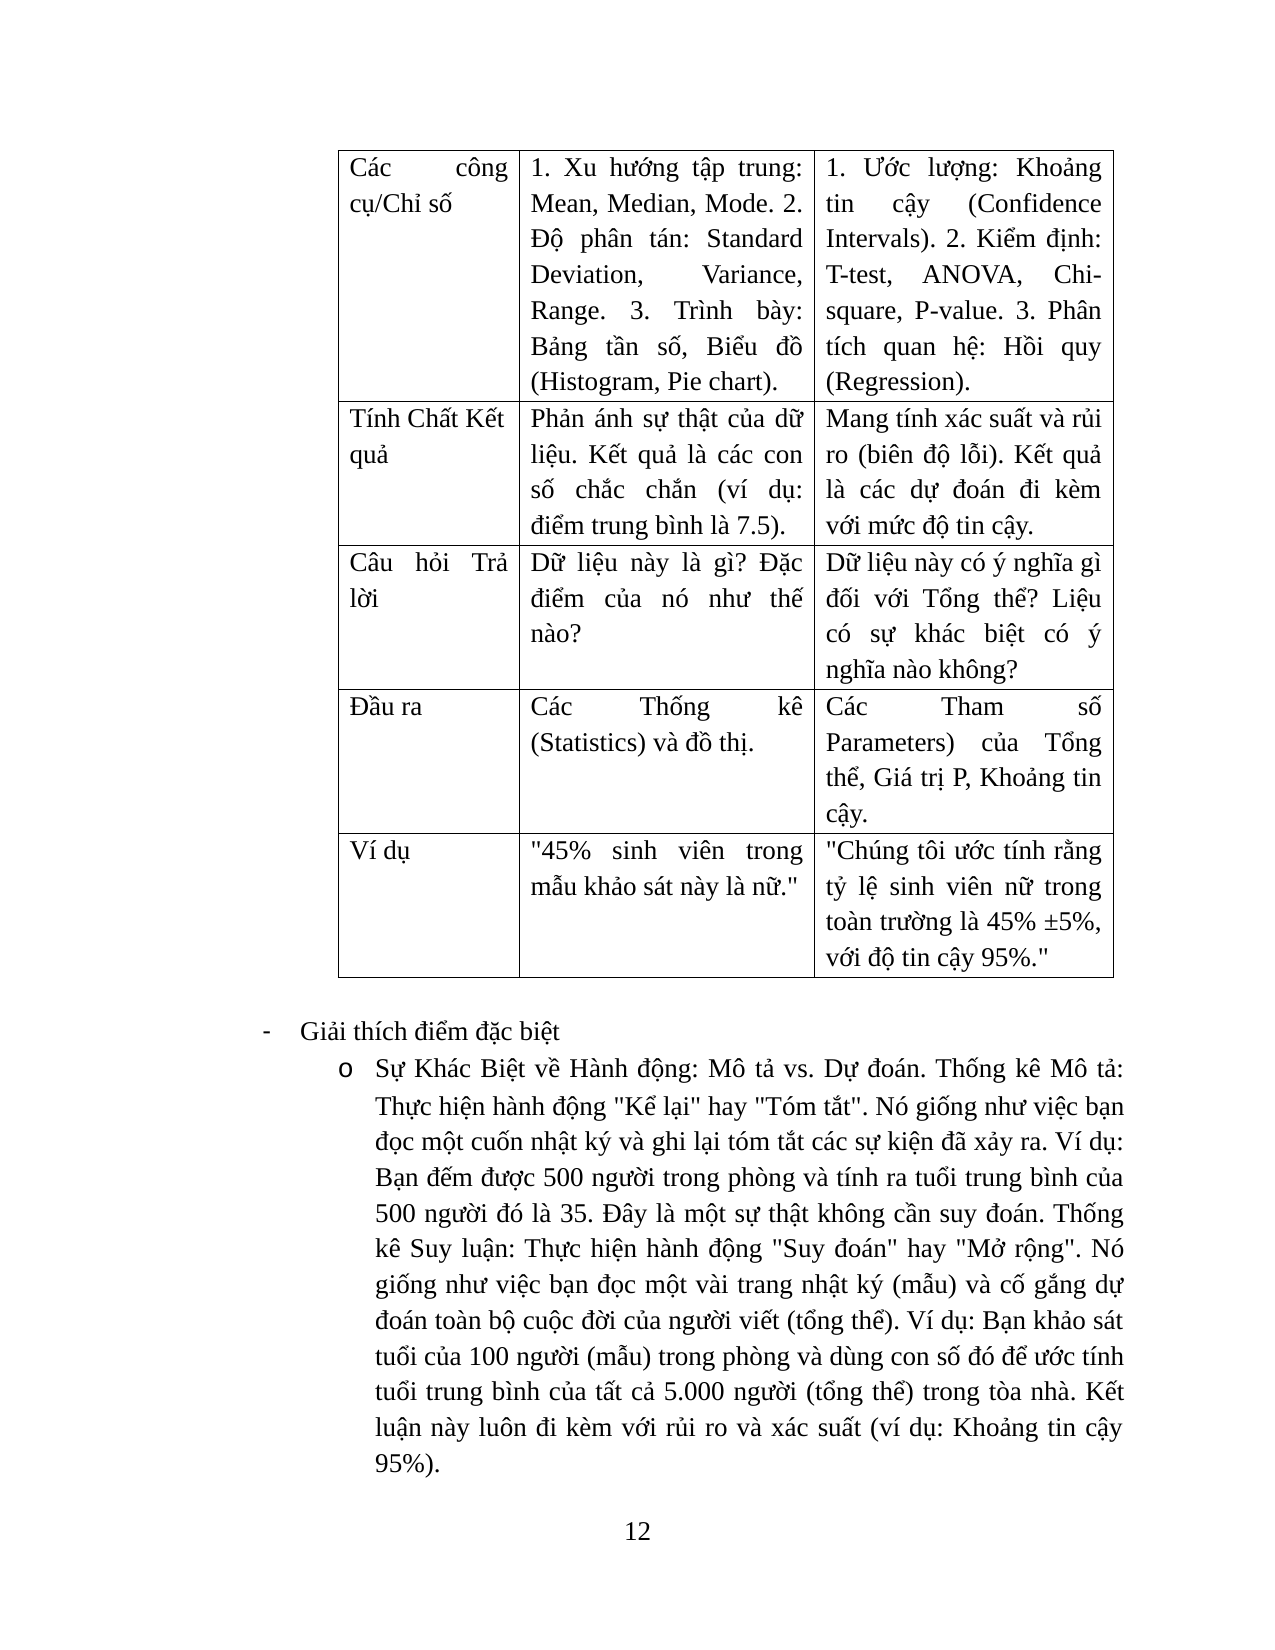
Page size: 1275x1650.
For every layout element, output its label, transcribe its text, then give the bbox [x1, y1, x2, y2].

table_cell Dữ liệu này là gì? Đặc điểm của nó như thế nào? [520, 546, 814, 689]
list Giải thích điểm đặc biệt [262, 1014, 1125, 1047]
table_cell Đầu ra [339, 690, 519, 833]
table_cell "Chúng tôi ước tính rằng tỷ lệ sinh viên nữ trong toàn trường là 45% ±5%, với độ tin cậy 95%." [815, 834, 1113, 977]
table_cell Dữ liệu này có ý nghĩa gì đối với Tổng thể? Liệu có sự khác biệt có ý nghĩa nào không? [815, 546, 1113, 689]
table_cell Các công cụ/Chỉ số [339, 151, 519, 401]
table_cell Ví dụ [339, 834, 519, 977]
table_cell Tính Chất Kết quả [339, 402, 519, 545]
table_cell Mang tính xác suất và rủi ro (biên độ lỗi). Kết quả là các dự đoán đi kèm với mức độ tin cậy. [815, 402, 1113, 545]
table_cell Các Thống kê (Statistics) và đồ thị. [520, 690, 814, 833]
list Sự Khác Biệt về Hành động: Mô tả vs. Dự đoán. Thống kê Mô tả: Thực hiện hành động "Kể lại" hay "Tóm tắt". Nó giống như việc bạn đọc một cuốn nhật ký và ghi lại tóm tắt các sự kiện đã xảy ra. Ví dụ: Bạn đếm được 500 người trong phòng và tính ra tuổi trung bình của 500 người đó là 35. Đây là một sự thật không cần suy đoán. Thống kê Suy luận: Thực hiện hành động "Suy đoán" hay "Mở rộng". Nó giống như việc bạn đọc một vài trang nhật ký (mẫu) và cố gắng dự đoán toàn bộ cuộc đời của người viết (tổng thể). Ví dụ: Bạn khảo sát tuổi của 100 người (mẫu) trong phòng và dùng con số đó để ước tính tuổi trung bình của tất cả 5.000 người (tổng thể) trong tòa nhà. Kết luận này luôn đi kèm với rủi ro và xác suất (ví dụ: Khoảng tin cậy 95%). [337, 1052, 1125, 1478]
table_cell "45% sinh viên trong mẫu khảo sát này là nữ." [520, 834, 814, 977]
table_cell 1. Xu hướng tập trung: Mean, Median, Mode. 2. Độ phân tán: Standard Deviation, Variance, Range. 3. Trình bày: Bảng tần số, Biểu đồ (Histogram, Pie chart). [520, 151, 814, 401]
table_cell Phản ánh sự thật của dữ liệu. Kết quả là các con số chắc chắn (ví dụ: điểm trung bình là 7.5). [520, 402, 814, 545]
table_cell Các Tham số Parameters) của Tổng thể, Giá trị P, Khoảng tin cậy. [815, 690, 1113, 833]
table_cell 1. Ước lượng: Khoảng tin cậy (Confidence Intervals). 2. Kiểm định: T-test, ANOVA, Chi-square, P-value. 3. Phân tích quan hệ: Hồi quy (Regression). [815, 151, 1113, 401]
table_cell Câu hỏi Trả lời [339, 546, 519, 689]
